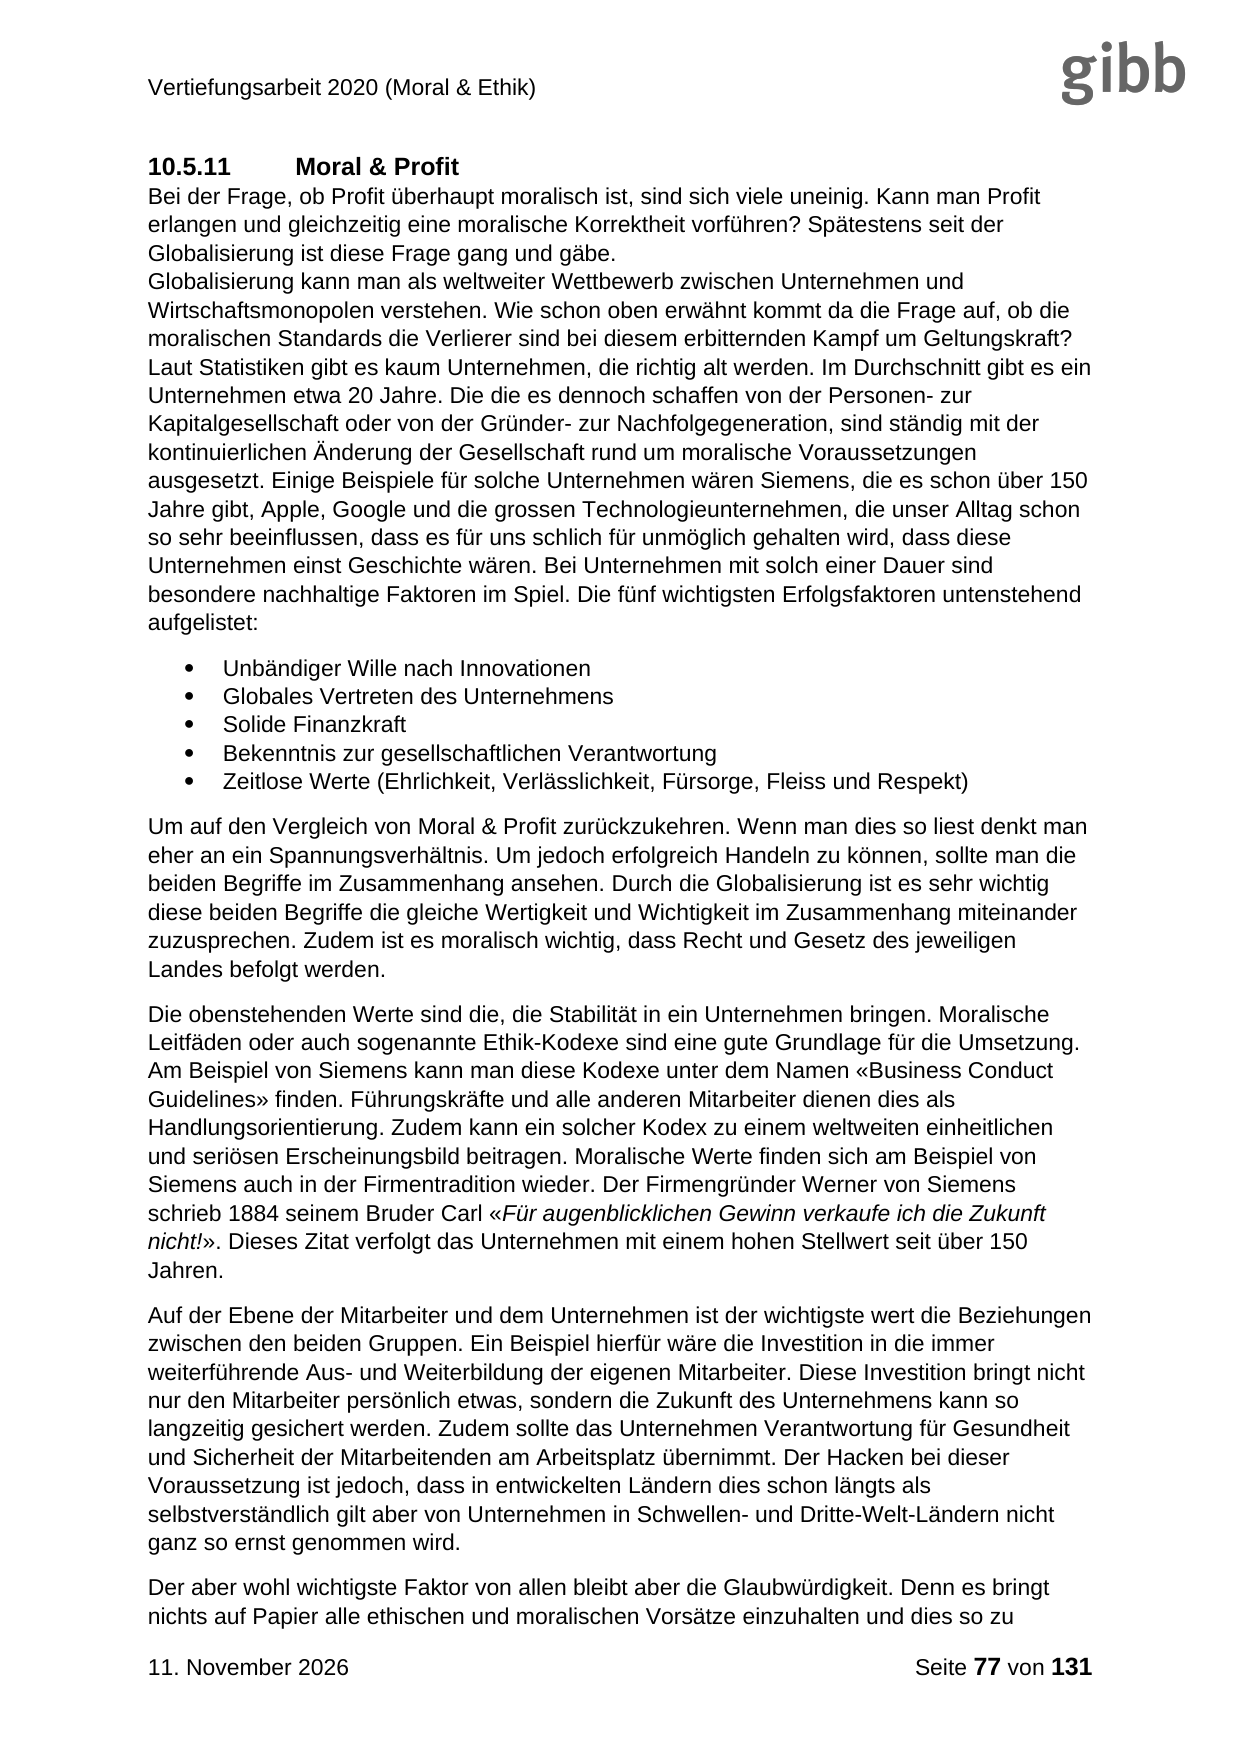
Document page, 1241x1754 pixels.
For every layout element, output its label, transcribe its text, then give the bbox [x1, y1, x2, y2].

list Unbändiger Wille nach Innovationen [185, 654, 1093, 681]
text Um auf den Vergleich von Moral & Profit zurückzukehren. Wenn man dies so liest denkt man eher an ein Spannungsverhältnis. Um jedoch erfolgreich Handeln zu können, sollte man die beiden Begriffe im Zusammenhang ansehen. Durch die Globalisierung ist es sehr wichtig diese beiden Begriffe die gleiche Wertigkeit und Wichtigkeit im Zusammenhang miteinander zuzusprechen. Zudem ist es moralisch wichtig, dass Recht und Gesetz des jeweiligen Landes befolgt werden. [148, 813, 1093, 982]
list Solide Finanzkraft [185, 711, 1093, 738]
list Globales Vertreten des Unternehmens [185, 683, 1093, 709]
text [148, 1574, 1093, 1629]
text Auf der Ebene der Mitarbeiter und dem Unternehmen ist der wichtigste wert die Beziehungen zwischen den beiden Gruppen. Ein Beispiel hierfür wäre die Investition in die immer weiterführende Aus- und Weiterbildung der eigenen Mitarbeiter. Diese Investition bringt nicht nur den Mitarbeiter persönlich etwas, sondern die Zukunft des Unternehmens kann so langzeitig gesichert werden. Zudem sollte das Unternehmen Verantwortung für Gesundheit und Sicherheit der Mitarbeitenden am Arbeitsplatz übernimmt. Der Hacken bei dieser Voraussetzung ist jedoch, dass in entwickelten Ländern dies schon längts als selbstverständlich gilt aber von Unternehmen in Schwellen- und Dritte-Welt-Ländern nicht ganz so ernst genommen wird. [148, 1302, 1093, 1556]
text Die obenstehenden Werte sind die, die Stabilität in ein Unternehmen bringen. Moralische Leitfäden oder auch sogenannte Ethik-Kodexe sind eine gute Grundlage für die Umsetzung. Am Beispiel von Siemens kann man diese Kodexe unter dem Namen «Business Conduct Guidelines» finden. Führungskräfte und alle anderen Mitarbeiter dienen dies als Handlungsorientierung. Zudem kann ein solcher Kodex zu einem weltweiten einheitlichen und seriösen Erscheinungsbild beitragen. Moralische Werte finden sich am Beispiel von Siemens auch in der Firmentradition wieder. Der Firmengründer Werner von Siemens schrieb 1884 seinem Bruder Carl «Für augenblicklichen Gewinn verkaufe ich die Zukunft nicht!». Dieses Zitat verfolgt das Unternehmen mit einem hohen Stellwert seit über 150 Jahren. [148, 1001, 1093, 1283]
subtitle Moral & Profit [148, 152, 1093, 181]
list Zeitlose Werte (Ehrlichkeit, Verlässlichkeit, Fürsorge, Fleiss und Respekt) [185, 768, 1093, 794]
list Bekenntnis zur gesellschaftlichen Verantwortung [185, 740, 1093, 766]
text Bei der Frage, ob Profit überhaupt moralisch ist, sind sich viele uneinig. Kann man Profit erlangen und gleichzeitig eine moralische Korrektheit vorführen? Spätestens seit der Globalisierung ist diese Frage gang und gäbe. Globalisierung kann man als weltweiter Wettbewerb zwischen Unternehmen und Wirtschaftsmonopolen verstehen. Wie schon oben erwähnt kommt da die Frage auf, ob die moralischen Standards die Verlierer sind bei diesem erbitternden Kampf um Geltungskraft? Laut Statistiken gibt es kaum Unternehmen, die richtig alt werden. Im Durchschnitt gibt es ein Unternehmen etwa 20 Jahre. Die die es dennoch schaffen von der Personen- zur Kapitalgesellschaft oder von der Gründer- zur Nachfolgegeneration, sind ständig mit der kontinuierlichen Änderung der Gesellschaft rund um moralische Voraussetzungen ausgesetzt. Einige Beispiele für solche Unternehmen wären Siemens, die es schon über 150 Jahre gibt, Apple, Google und die grossen Technologieunternehmen, die unser Alltag schon so sehr beeinflussen, dass es für uns schlich für unmöglich gehalten wird, dass diese Unternehmen einst Geschichte wären. Bei Unternehmen mit solch einer Dauer sind besondere nachhaltige Faktoren im Spiel. Die fünf wichtigsten Erfolgsfaktoren untenstehend aufgelistet: [148, 183, 1093, 636]
picture [1060, 39, 1187, 107]
